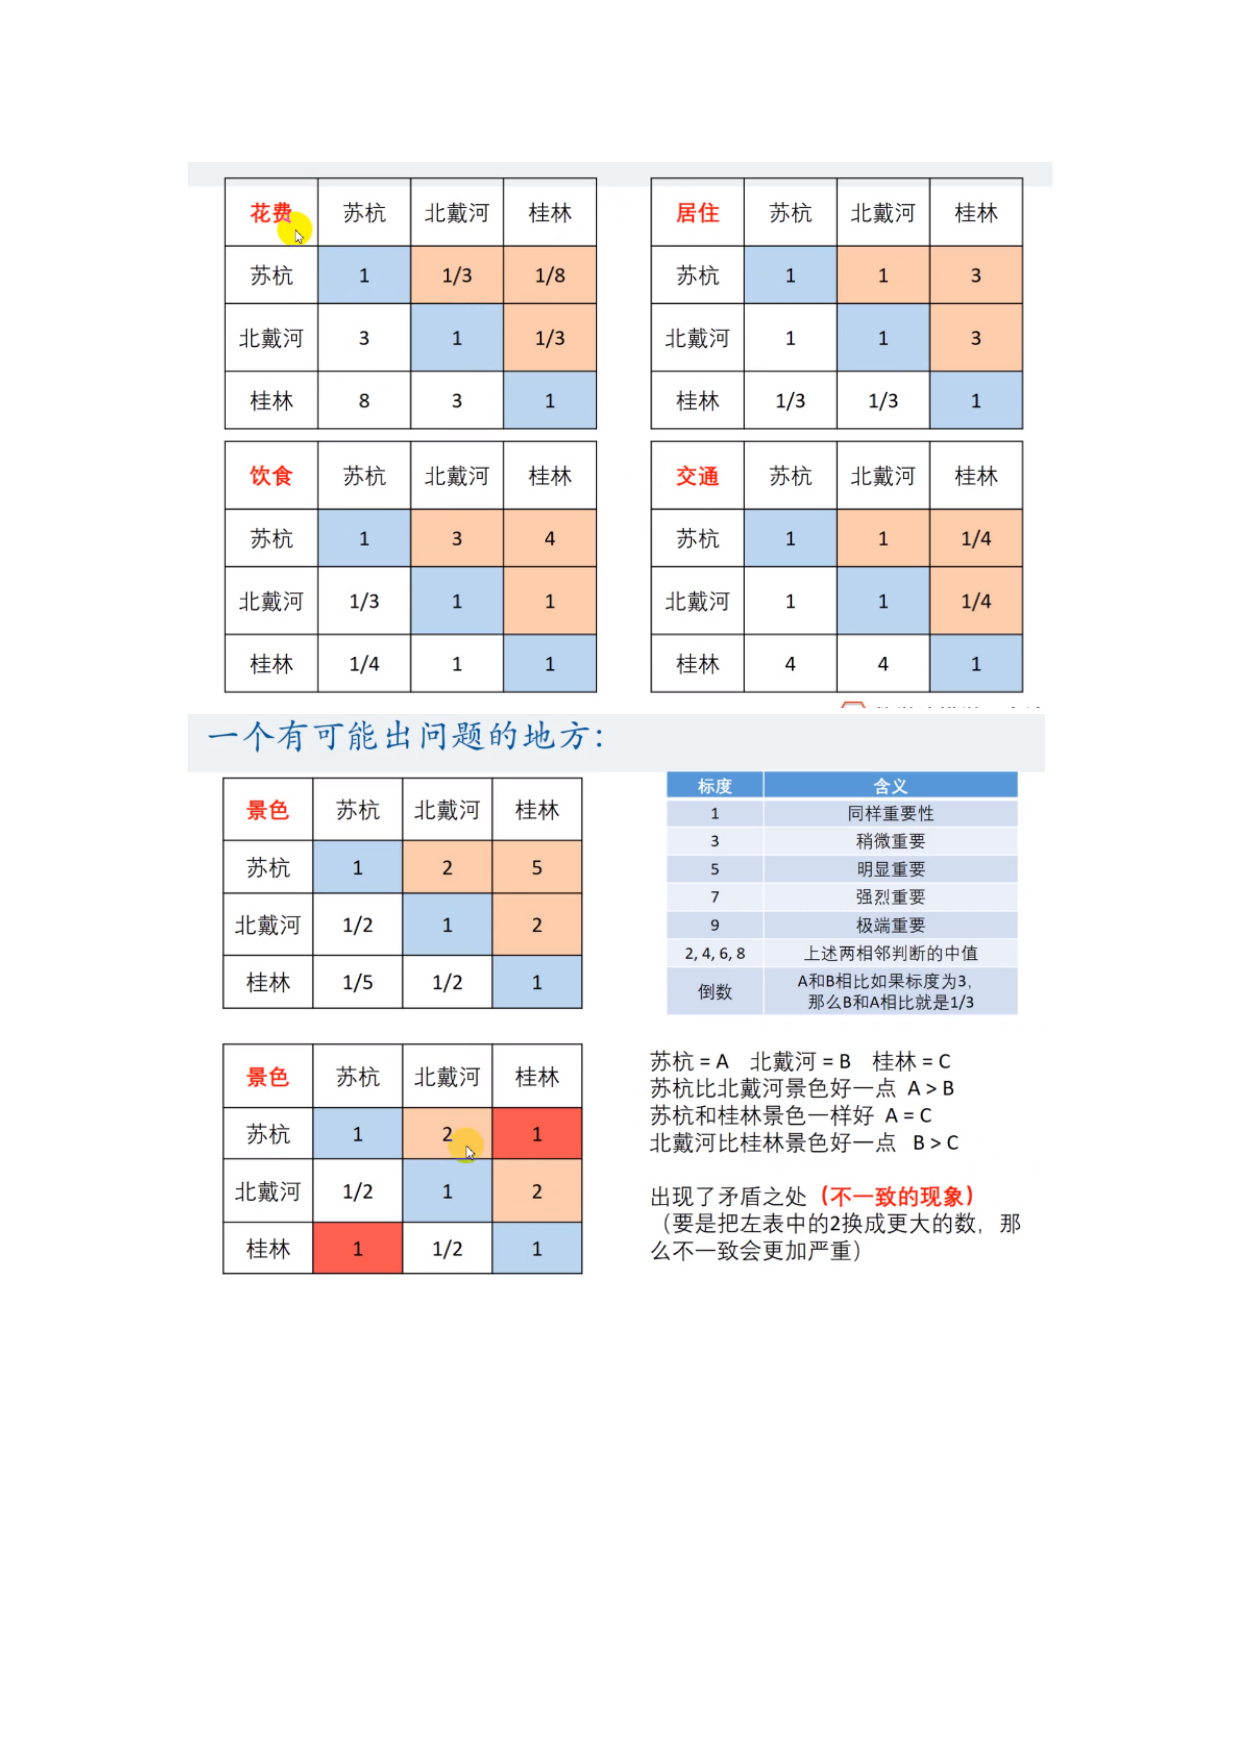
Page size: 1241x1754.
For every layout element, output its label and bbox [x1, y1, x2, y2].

picture [187, 162, 1053, 708]
picture [187, 714, 1045, 1278]
